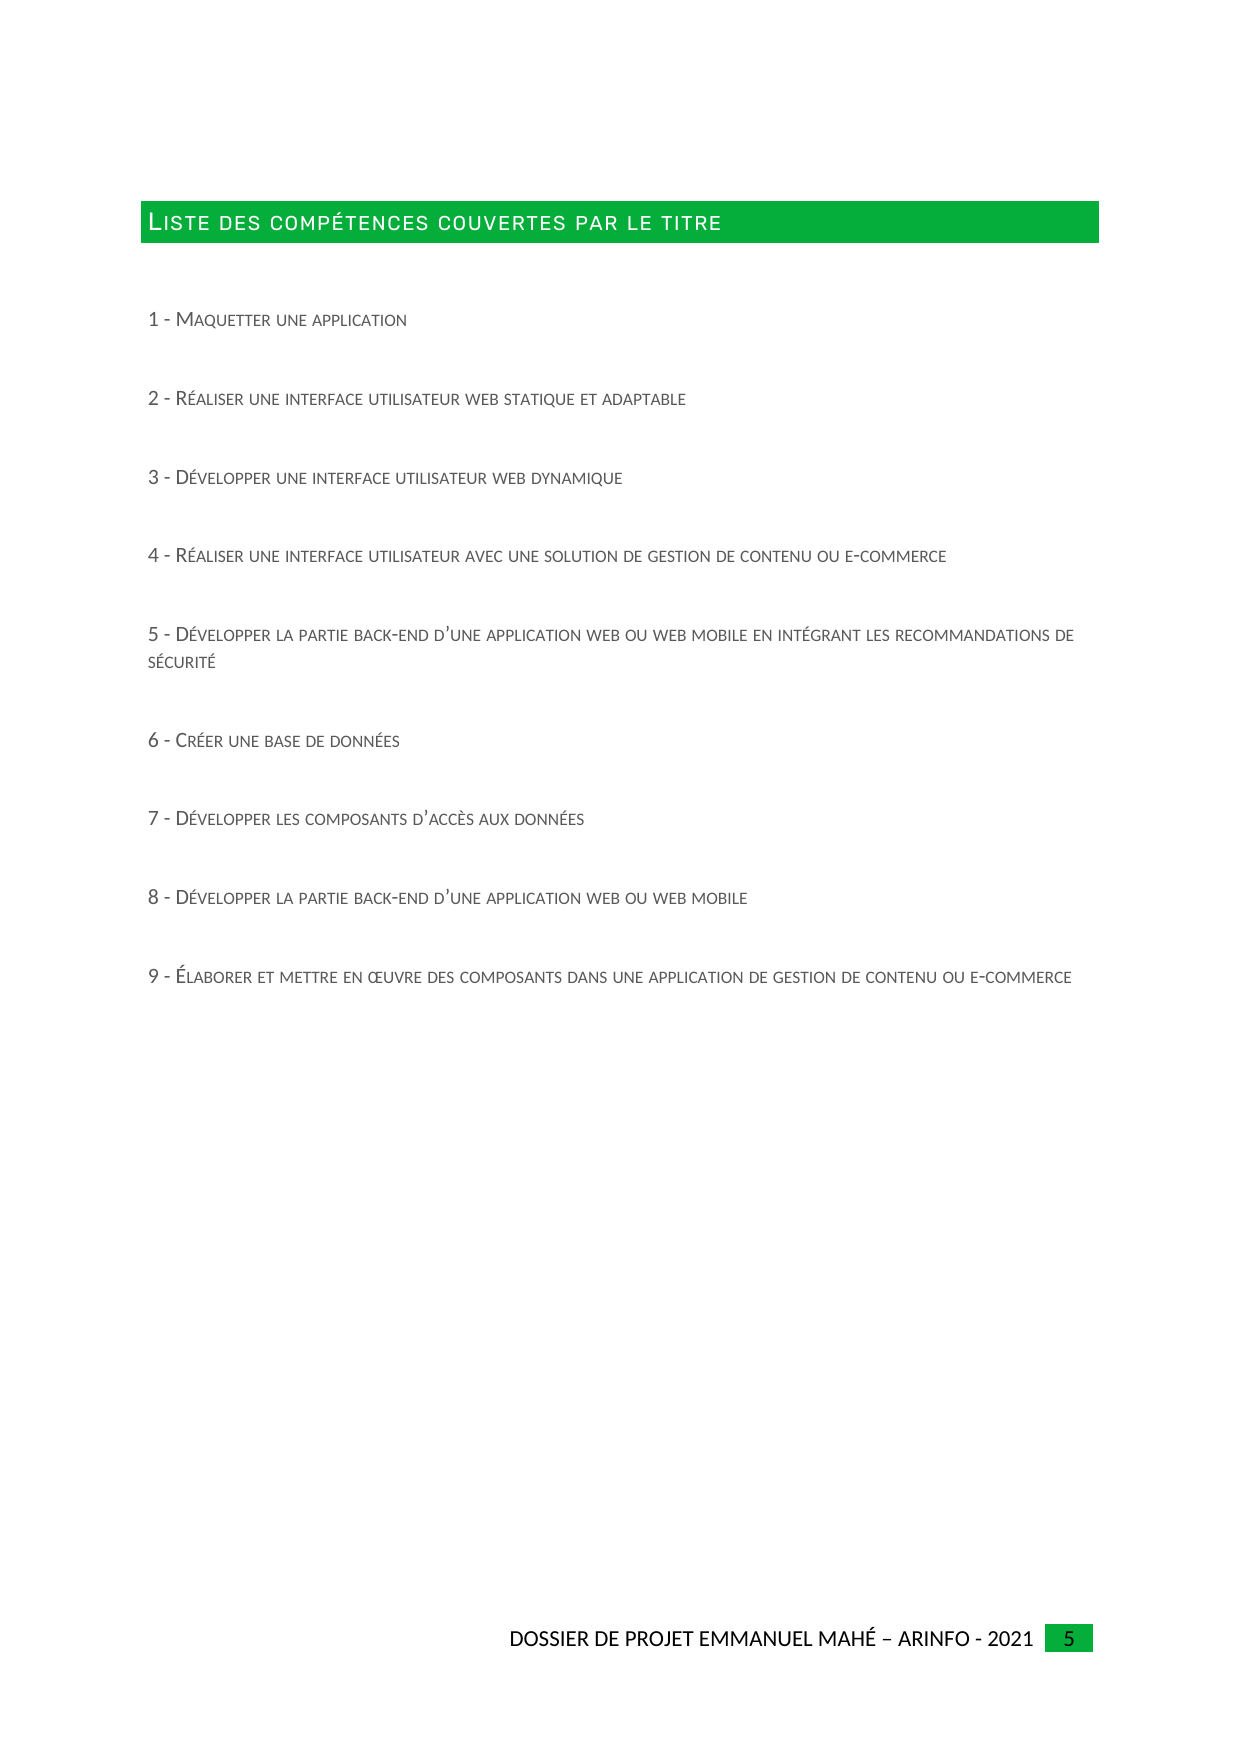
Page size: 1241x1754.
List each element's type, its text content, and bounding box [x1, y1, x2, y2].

subtitle 2 - Réaliser une interface utilisateur web statique et adaptable [148, 384, 1093, 411]
subtitle 4 - Réaliser une interface utilisateur avec une solution de gestion de contenu ou e-commerce [148, 542, 1093, 568]
subtitle 5 - Développer la partie back-end d’une application web ou web mobile en intégrant les recommandations de sécurité [148, 620, 1093, 674]
subtitle 3 - Développer une interface utilisateur web dynamique [148, 463, 1093, 489]
subtitle Liste des compétences couvertes par le titre [148, 207, 1093, 236]
subtitle 9 - Élaborer et mettre en œuvre des composants dans une application de gestion de contenu ou e-commerce [148, 962, 1093, 989]
subtitle 1 - Maquetter une application [148, 305, 1093, 332]
subtitle 6 - Créer une base de données [148, 726, 1093, 752]
subtitle 8 - Développer la partie back-end d’une application web ou web mobile [148, 883, 1093, 910]
subtitle 7 - Développer les composants d’accès aux données [148, 804, 1093, 831]
